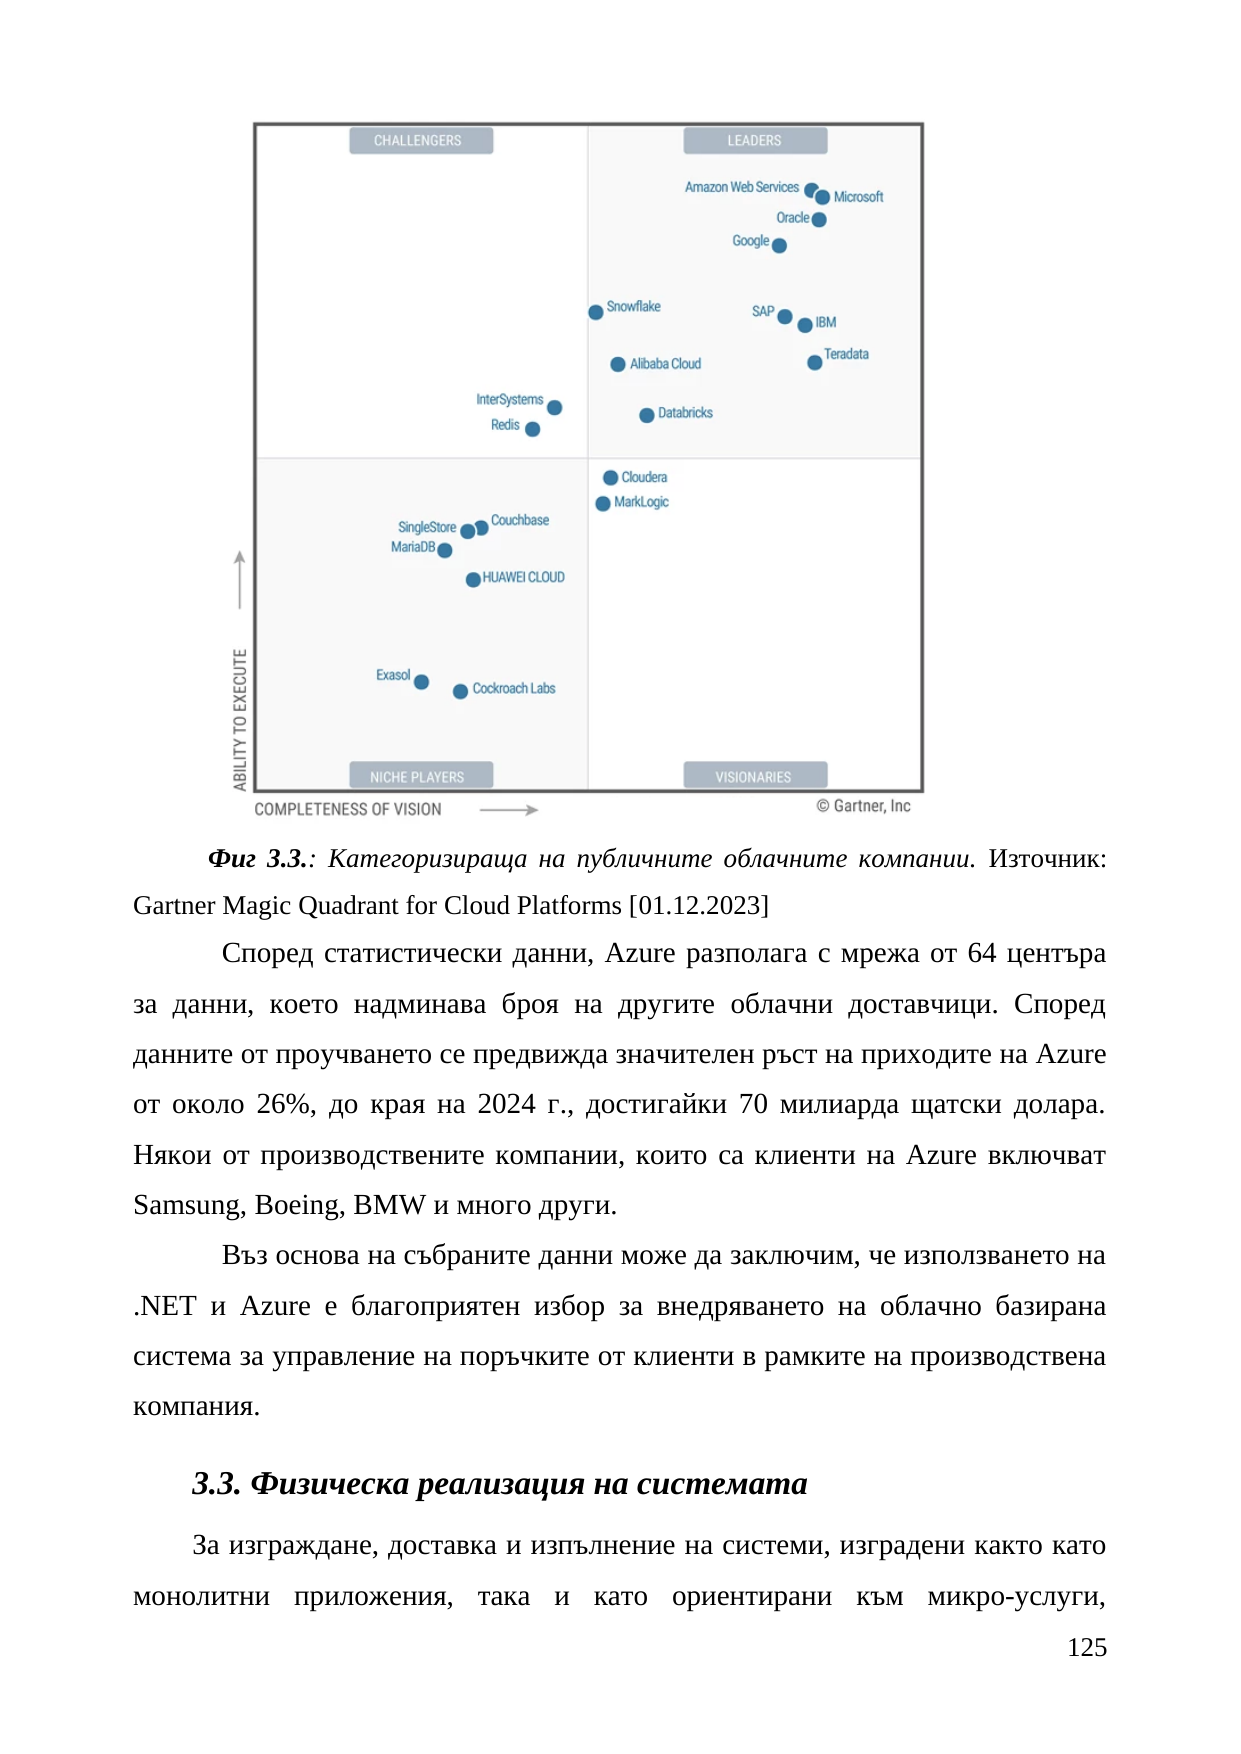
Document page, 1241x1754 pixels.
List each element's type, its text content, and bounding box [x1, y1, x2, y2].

text Фиг 3.3.: Категоризираща на публичните облачните компании. Източник: Gartner Magic Quadrant for Cloud Platforms [01.12.2023] [133, 842, 1107, 920]
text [133, 1527, 1107, 1611]
subtitle 3.3. Физическа реализация на системата [133, 1464, 1107, 1502]
text Според статистически данни, Azure разполага с мрежа от 64 центъра за данни, което надминава броя на другите облачни доставчици. Според данните от проучването се предвижда значителен ръст на приходите на Azure от около 26%, до края на 2024 г., достигайки 70 милиарда щатски долара. Някои от производствените компании, които са клиенти на Azure включват Samsung, Boeing, BMW и много други. [133, 936, 1107, 1221]
text Въз основа на събраните данни може да заключим, че използването на .NET и Azure е благоприятен избор за внедряването на облачно базирана система за управление на поръчките от клиенти в рамките на производствена компания. [133, 1237, 1107, 1422]
picture [221, 118, 942, 826]
